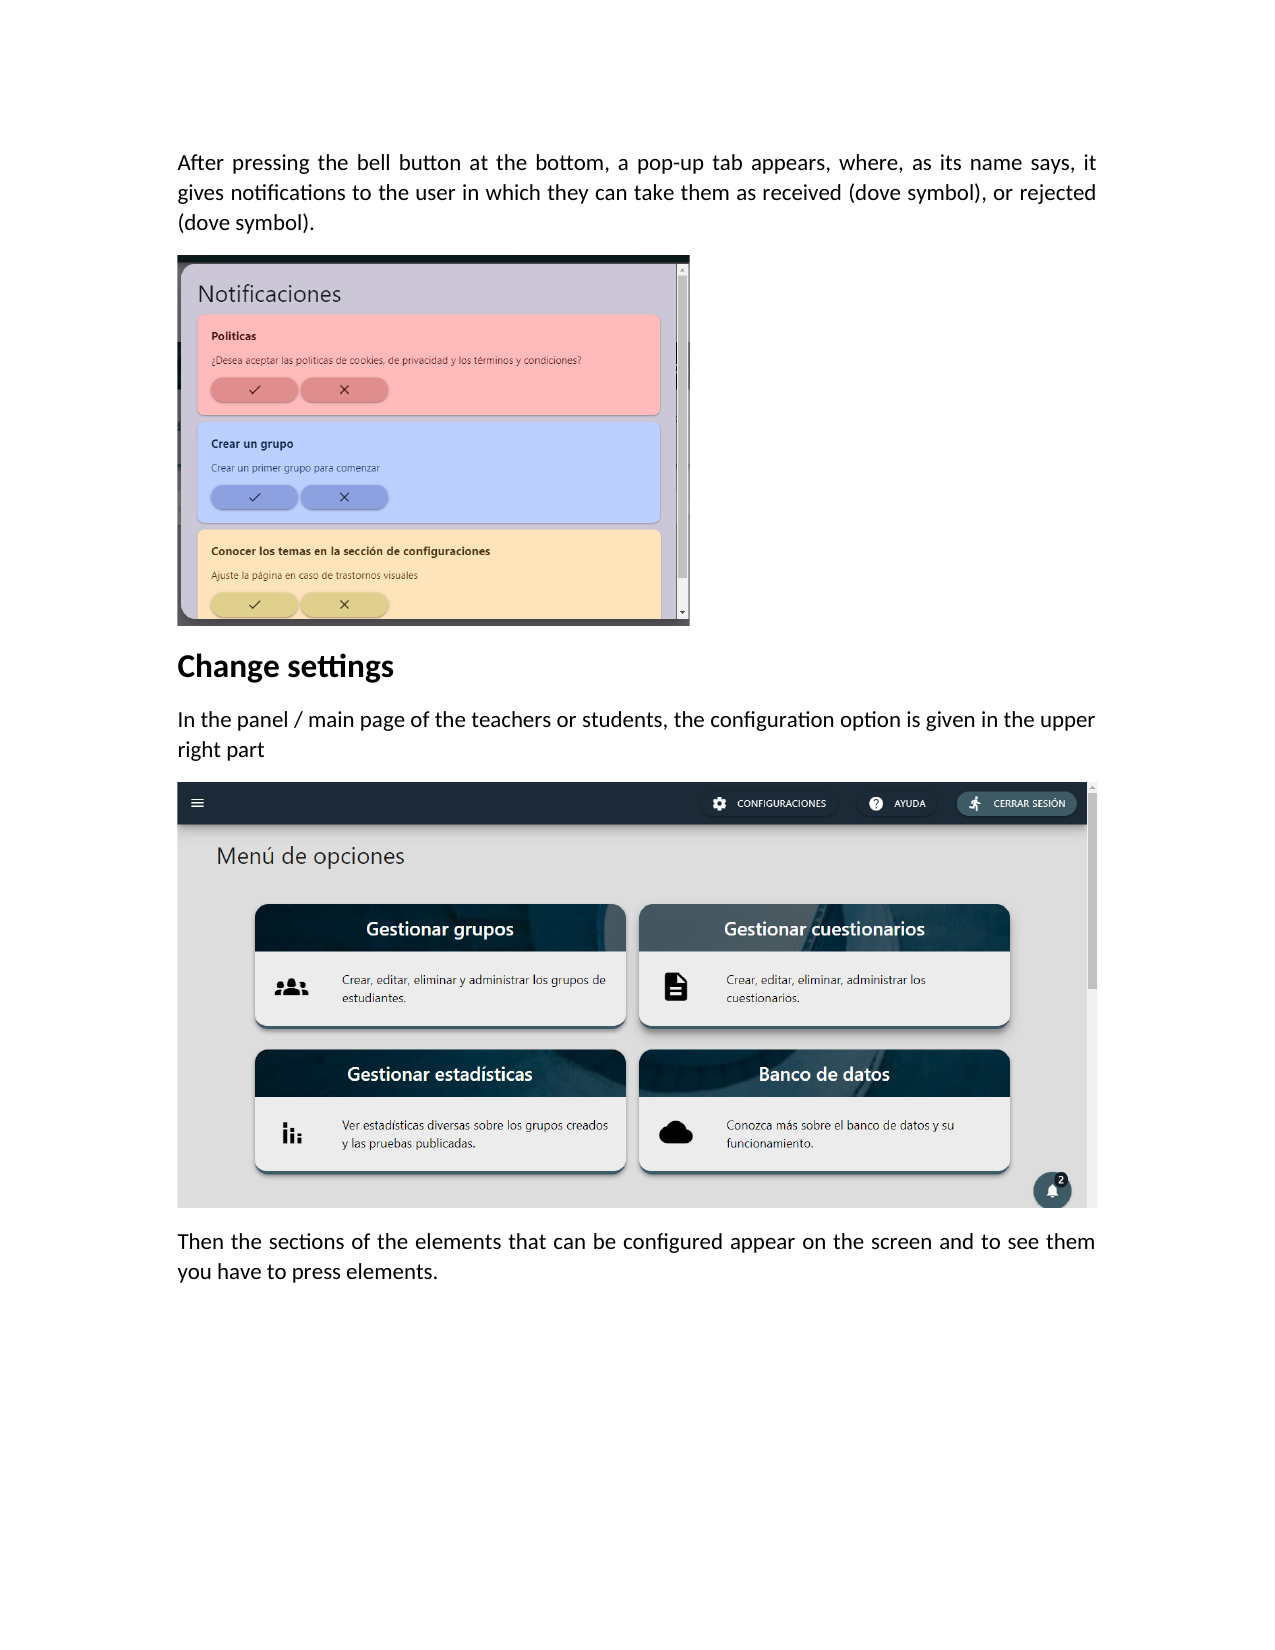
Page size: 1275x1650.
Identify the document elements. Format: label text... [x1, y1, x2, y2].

picture [177, 255, 690, 626]
text In the panel / main page of the teachers or students, the configuration option is given in the upper right part [177, 705, 1098, 763]
picture [177, 782, 1098, 1208]
text After pressing the bell button at the bottom, a pop-up tab appears, where, as its name says, it gives notifications to the user in which they can take them as received (dove symbol), or rejected (dove symbol). [177, 148, 1098, 236]
text Change settings [177, 644, 1098, 685]
text Then the sections of the elements that can be configured appear on the screen and to see them you have to press elements. [177, 1227, 1098, 1285]
